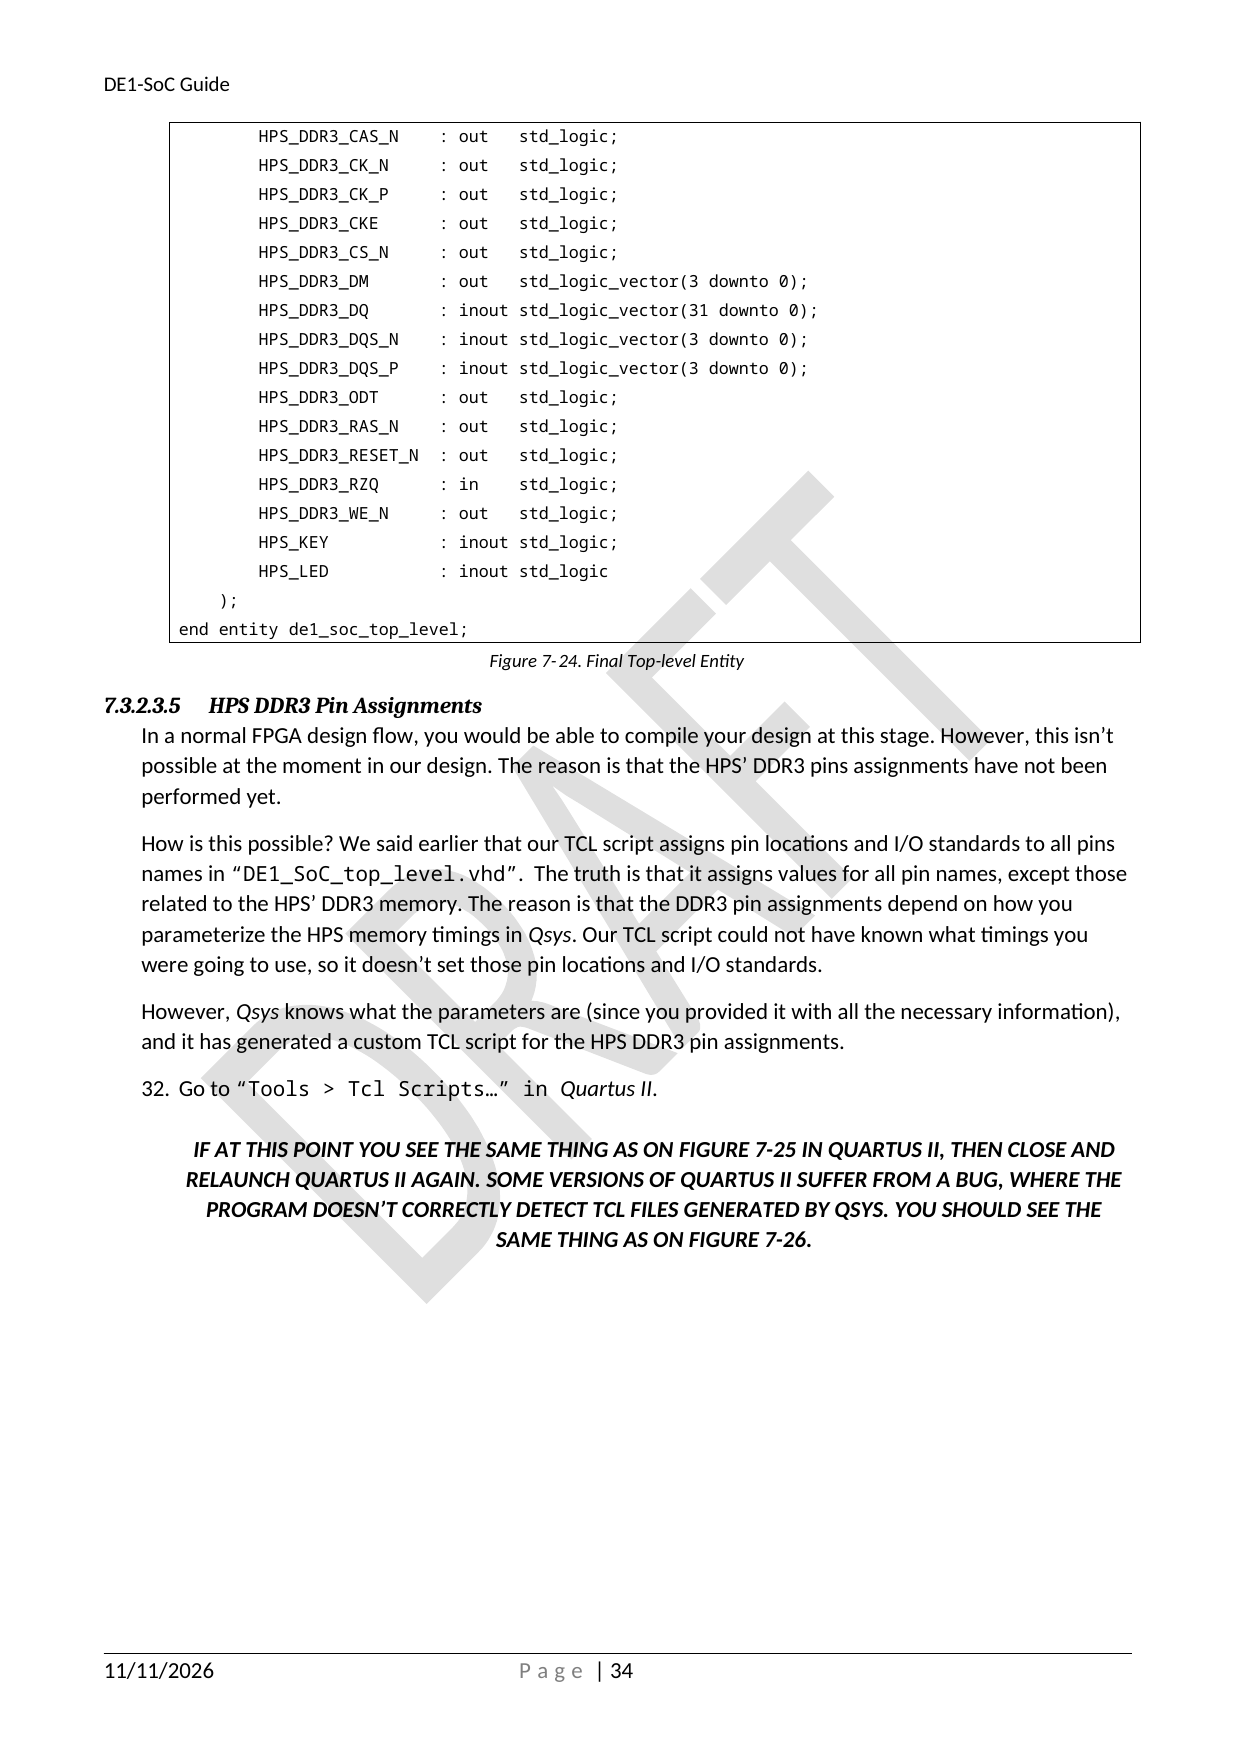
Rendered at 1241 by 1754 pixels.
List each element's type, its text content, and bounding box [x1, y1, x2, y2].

text HPS_DDR3_RESET_N : out std_logic; [170, 440, 1140, 466]
list Go to “Tools > Tcl Scripts…” in Quartus II. [141, 1074, 1132, 1132]
text HPS_DDR3_DQS_N : inout std_logic_vector(3 downto 0); [170, 324, 1140, 350]
text HPS_DDR3_DQ : inout std_logic_vector(31 downto 0); [170, 295, 1140, 321]
text HPS_DDR3_CAS_N : out std_logic; [170, 123, 1140, 147]
text In a normal FPGA design flow, you would be able to compile your design at this stage. However, this isn’t possible at the moment in our design. The reason is that the HPS’ DDR3 pins assignments have not been performed yet. [141, 721, 1132, 810]
text However, Qsys knows what the parameters are (since you provided it with all the necessary information), and it has generated a custom TCL script for the HPS DDR3 pin assignments. [141, 997, 1132, 1055]
subtitle HPS DDR3 Pin Assignments [103, 693, 1132, 719]
text HPS_DDR3_CK_N : out std_logic; [170, 151, 1140, 176]
text HPS_DDR3_CK_P : out std_logic; [170, 179, 1140, 205]
text HPS_LED : inout std_logic [170, 556, 1140, 582]
text HPS_DDR3_RAS_N : out std_logic; [170, 411, 1140, 437]
text HPS_DDR3_RZQ : in std_logic; [170, 469, 1140, 495]
text ); [170, 585, 1140, 611]
text HPS_DDR3_WE_N : out std_logic; [170, 498, 1140, 524]
text How is this possible? We said earlier that our TCL script assigns pin locations and I/O standards to all pins names in “DE1_SoC_top_level.vhd”. The truth is that it assigns values for all pin names, except those related to the HPS’ DDR3 memory. The reason is that the DDR3 pin assignments depend on how you parameterize the HPS memory timings in Qsys. Our TCL script could not have known what timings you were going to use, so it doesn’t set those pin locations and I/O standards. [141, 829, 1132, 978]
text HPS_DDR3_CKE : out std_logic; [170, 208, 1140, 234]
text HPS_DDR3_DM : out std_logic_vector(3 downto 0); [170, 266, 1140, 292]
text HPS_DDR3_ODT : out std_logic; [170, 382, 1140, 408]
text HPS_KEY : inout std_logic; [170, 527, 1140, 553]
text end entity de1_soc_top_level; [170, 614, 1140, 642]
text HPS_DDR3_DQS_P : inout std_logic_vector(3 downto 0); [170, 353, 1140, 379]
text HPS_DDR3_CS_N : out std_logic; [170, 237, 1140, 263]
